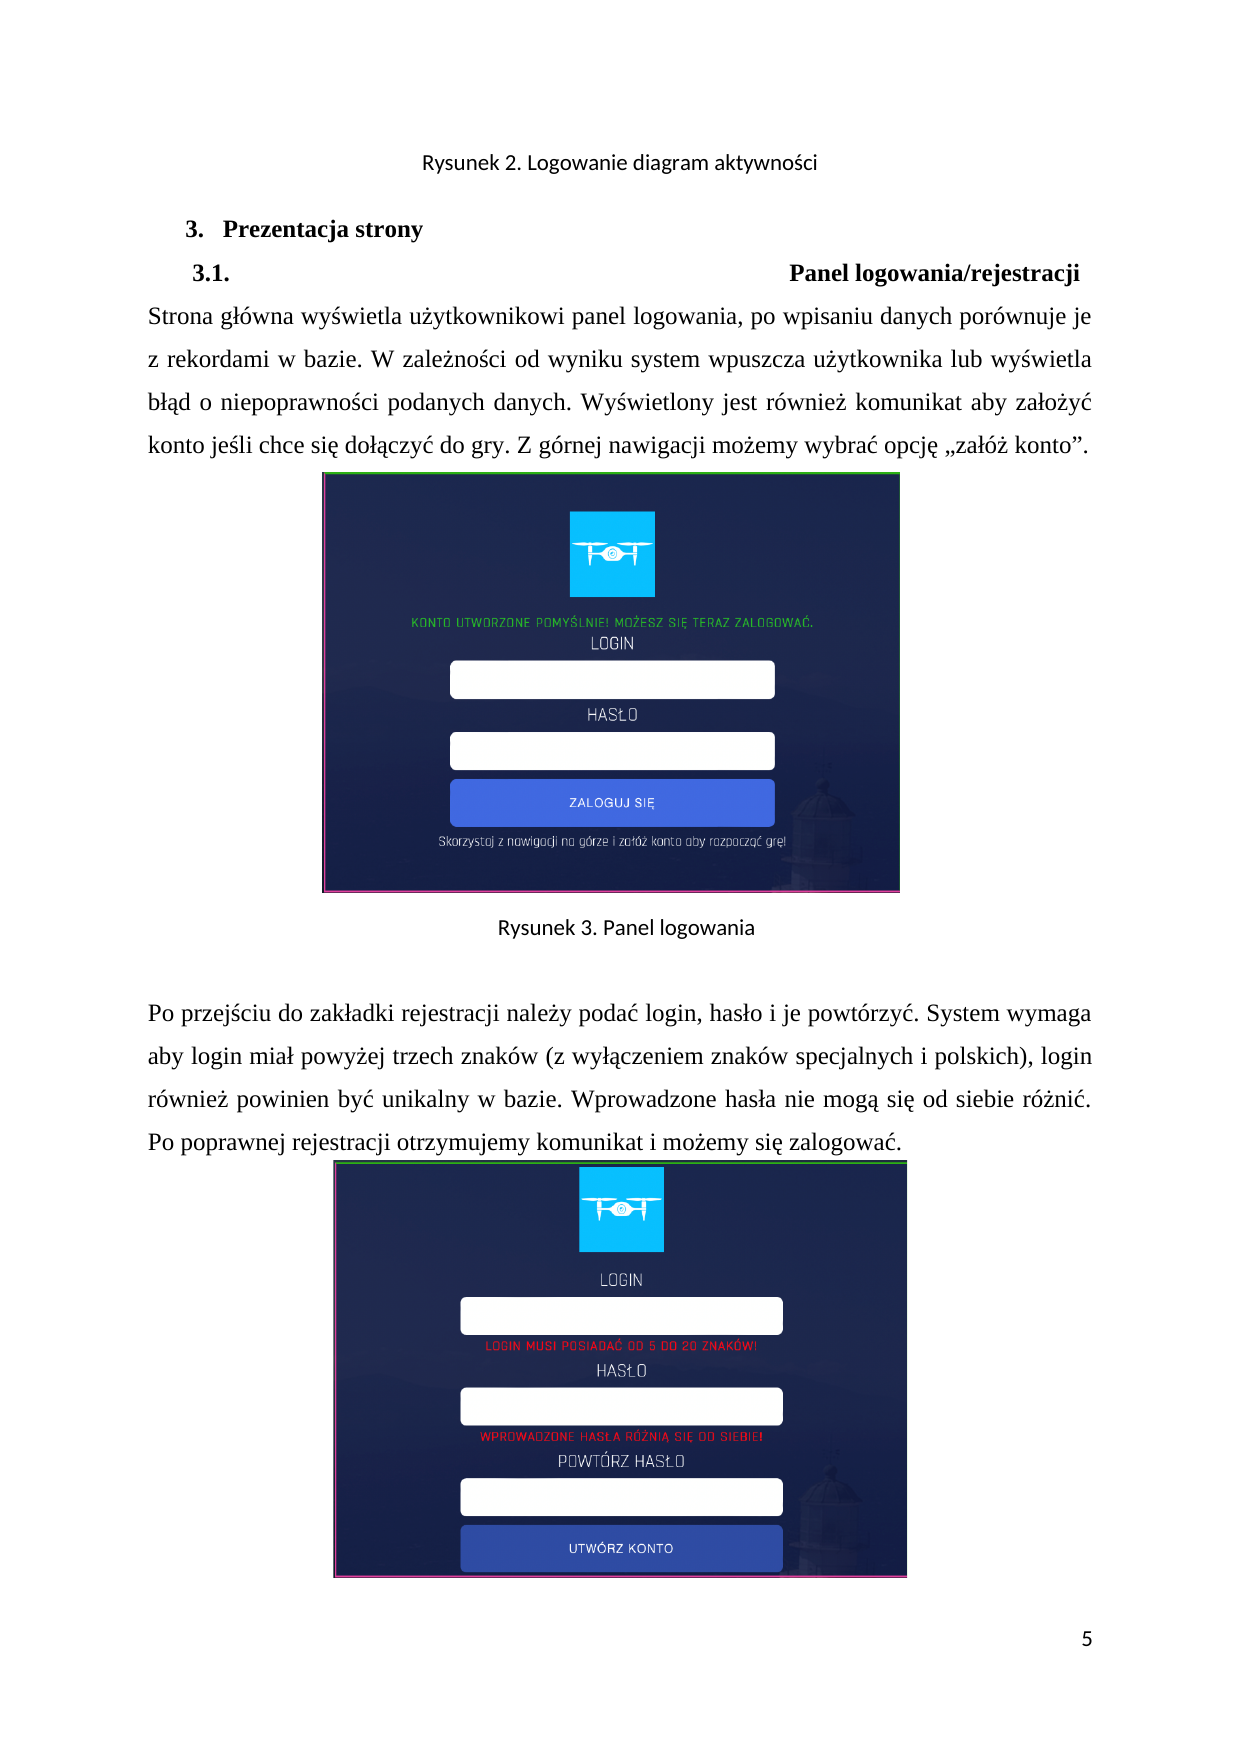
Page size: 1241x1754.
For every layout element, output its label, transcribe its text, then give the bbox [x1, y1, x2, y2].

list Prezentacja strony [185, 214, 1093, 243]
list Panel logowania/rejestracji [192, 258, 1093, 286]
text Rysunek 2. Logowanie diagram aktywności [148, 148, 1093, 176]
text Po przejściu do zakładki rejestracji należy podać login, hasło i je powtórzyć. System wymaga aby login miał powyżej trzech znaków (z wyłączeniem znaków specjalnych i polskich), login również powinien być unikalny w bazie. Wprowadzone hasła nie mogą się od siebie różnić. Po poprawnej rejestracji otrzymujemy komunikat i możemy się zalogować. [148, 998, 1093, 1156]
text Strona główna wyświetla użytkownikowi panel logowania, po wpisaniu danych porównuje je z rekordami w bazie. W zależności od wyniku system wpuszcza użytkownika lub wyświetla błąd o niepoprawności podanych danych. Wyświetlony jest również komunikat aby założyć konto jeśli chce się dołączyć do gry. Z górnej nawigacji możemy wybrać opcję „załóż konto”. [148, 301, 1093, 459]
picture [333, 1160, 908, 1578]
picture [322, 472, 900, 893]
text Rysunek 3. Panel logowania [148, 913, 1093, 941]
